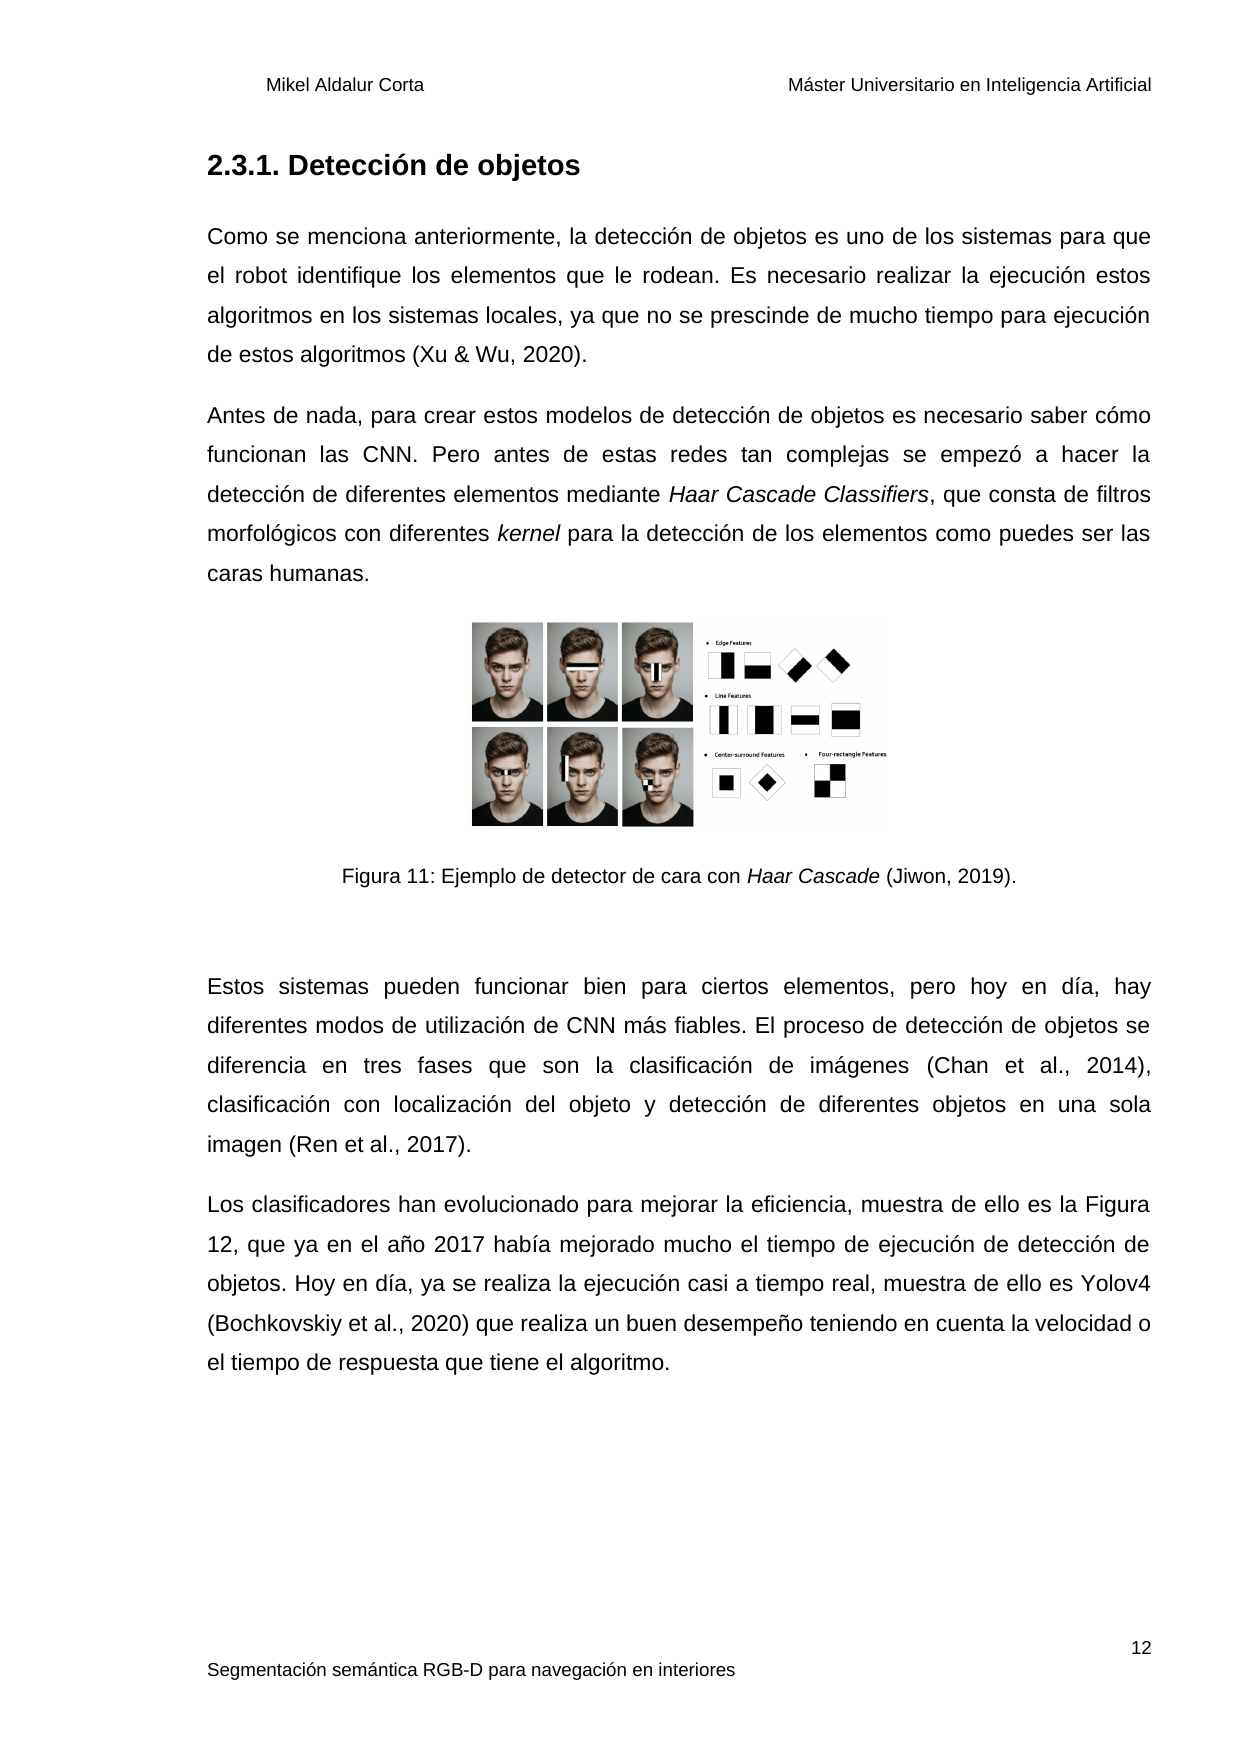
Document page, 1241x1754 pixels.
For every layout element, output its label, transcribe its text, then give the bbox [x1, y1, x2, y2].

text Antes de nada, para crear estos modelos de detección de objetos es necesario saber cómo funcionan las CNN. Pero antes de estas redes tan complejas se empezó a hacer la detección de diferentes elementos mediante Haar Cascade Classifiers, que consta de filtros morfológicos con diferentes kernel para la detección de los elementos como puedes ser las caras humanas. [207, 402, 1152, 586]
text Estos sistemas pueden funcionar bien para ciertos elementos, pero hoy en día, hay diferentes modos de utilización de CNN más fiables. El proceso de detección de objetos se diferencia en tres fases que son la clasificación de imágenes (Chan et al., 2014), clasificación con localización del objeto y detección de diferentes objetos en una sola imagen (Ren et al., 2017). [207, 973, 1152, 1157]
picture [469, 620, 890, 831]
text Figura 11: Ejemplo de detector de cara con Haar Cascade (Jiwon, 2019). [207, 864, 1152, 888]
text Los clasificadores han evolucionado para mejorar la eficiencia, muestra de ello es la Figura 12, que ya en el año 2017 había mejorado mucho el tiempo de ejecución de detección de objetos. Hoy en día, ya se realiza la ejecución casi a tiempo real, muestra de ello es Yolov4 (Bochkovskiy et al., 2020) que realiza un buen desempeño teniendo en cuenta la velocidad o el tiempo de respuesta que tiene el algoritmo. [207, 1191, 1152, 1376]
text Como se menciona anteriormente, la detección de objetos es uno de los sistemas para que el robot identifique los elementos que le rodean. Es necesario realizar la ejecución estos algoritmos en los sistemas locales, ya que no se prescinde de mucho tiempo para ejecución de estos algoritmos (Xu & Wu, 2020). [207, 223, 1152, 368]
subtitle 2.3.1. Detección de objetos [207, 148, 1152, 181]
